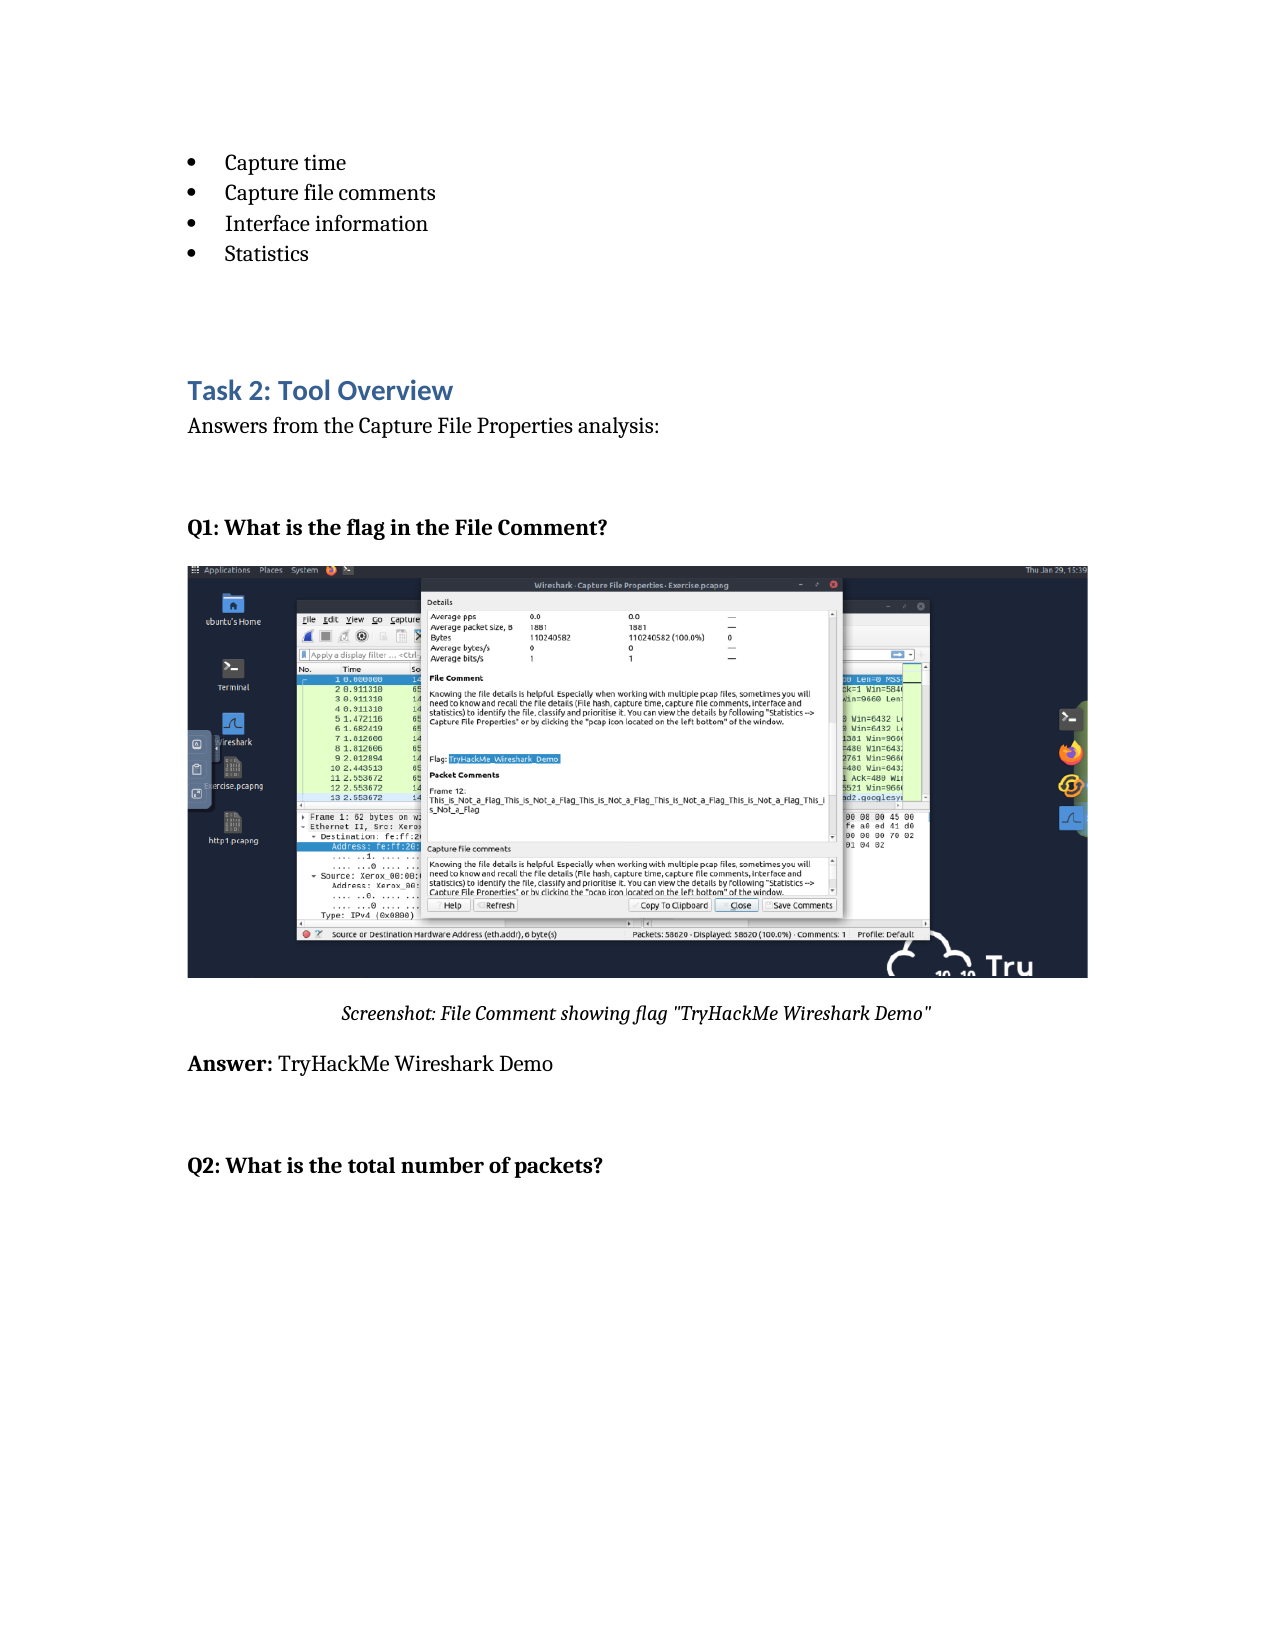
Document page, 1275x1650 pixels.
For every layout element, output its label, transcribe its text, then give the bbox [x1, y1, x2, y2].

list Capture file comments [187, 180, 1087, 207]
text Answers from the Capture File Properties analysis: [187, 413, 1087, 439]
text Q2: What is the total number of packets? [187, 1152, 1087, 1179]
text Q1: What is the flag in the File Comment? [187, 515, 1087, 541]
list Capture time [187, 150, 1087, 176]
list Interface information [187, 210, 1087, 237]
text Screenshot: File Comment showing flag "TryHackMe Wireshark Demo" [187, 1002, 1087, 1026]
list Statistics [187, 241, 1087, 267]
text Answer: TryHackMe Wireshark Demo [187, 1050, 1087, 1077]
picture [187, 566, 1088, 978]
subtitle Task 2: Tool Overview [187, 372, 1087, 407]
